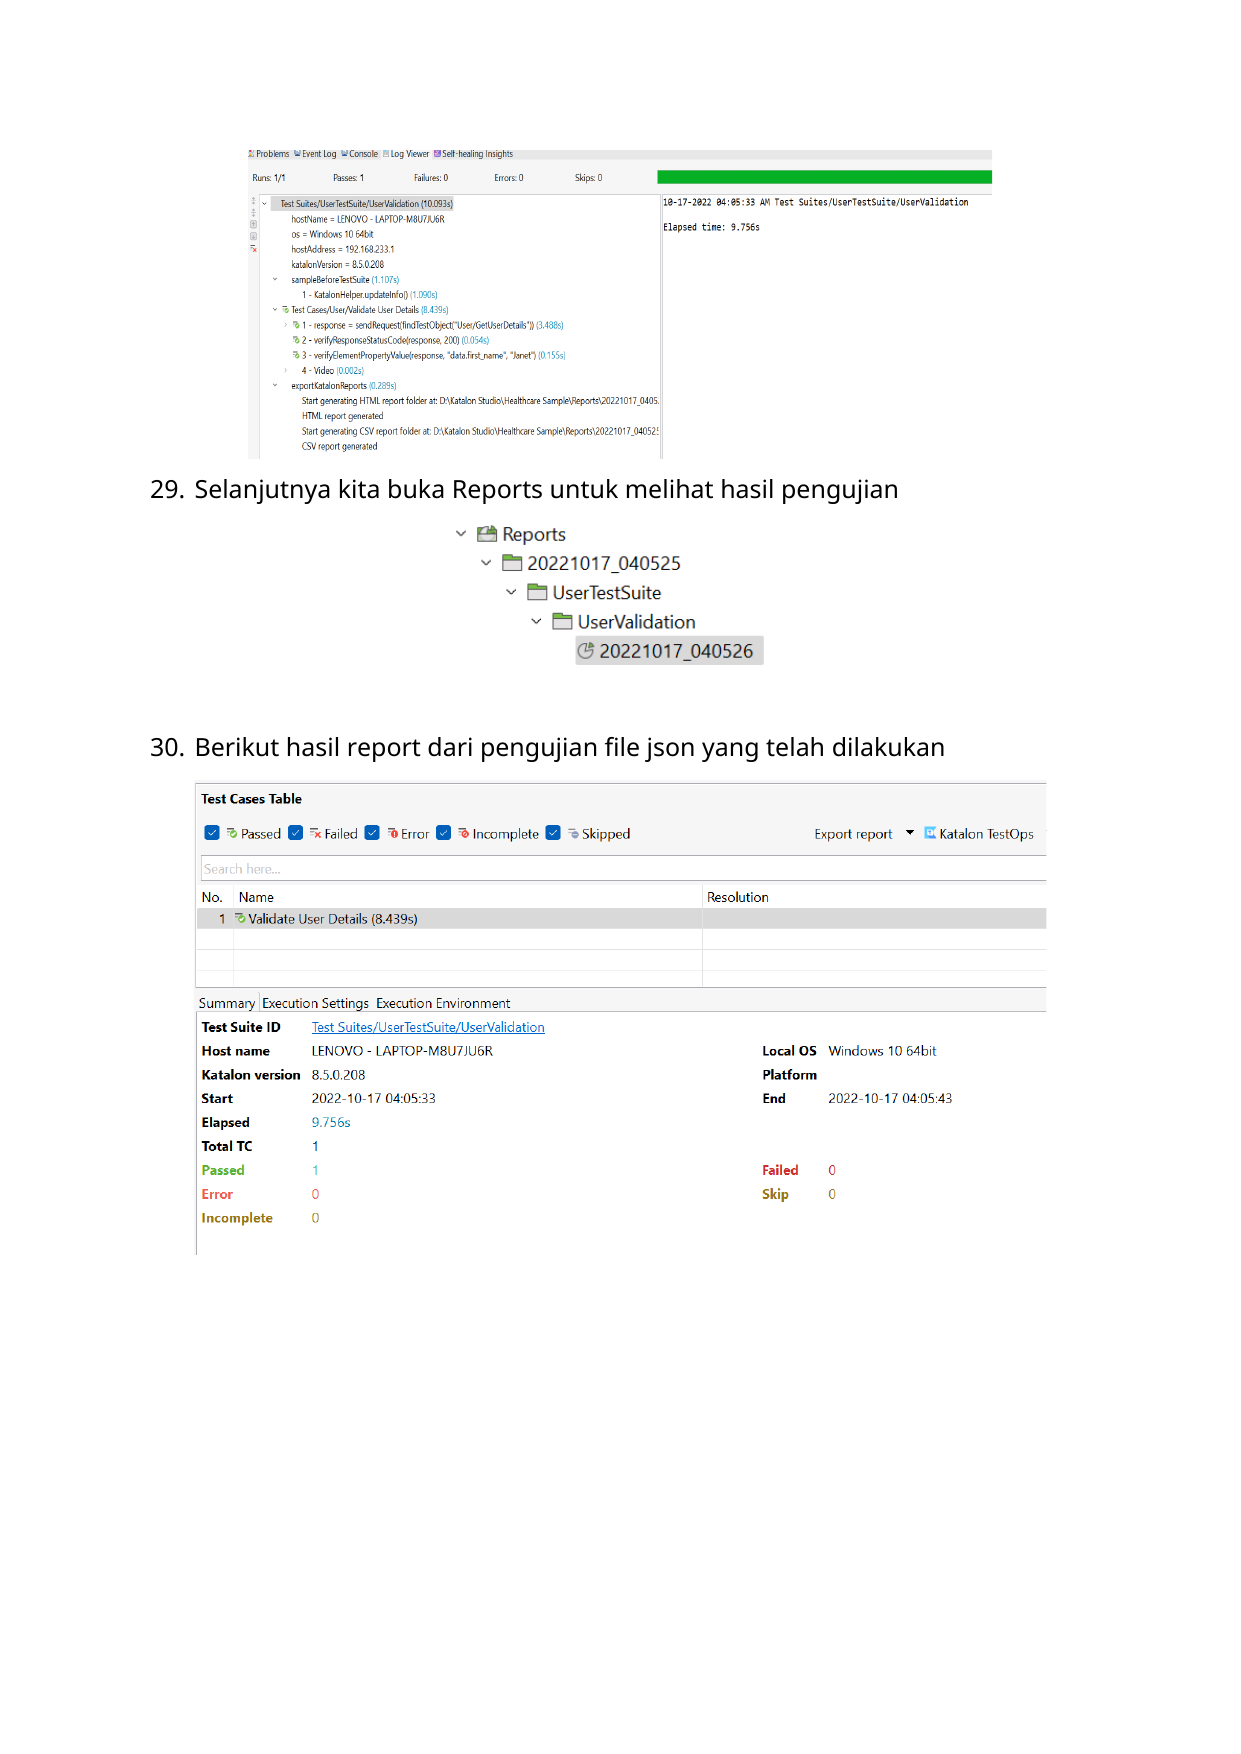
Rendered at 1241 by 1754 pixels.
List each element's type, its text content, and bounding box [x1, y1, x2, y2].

picture [248, 150, 993, 459]
list Selanjutnya kita buka Reports untuk melihat hasil pengujian [150, 472, 1090, 506]
picture [193, 780, 1047, 1255]
picture [449, 523, 791, 665]
list Berikut hasil report dari pengujian file json yang telah dilakukan [150, 730, 1090, 764]
